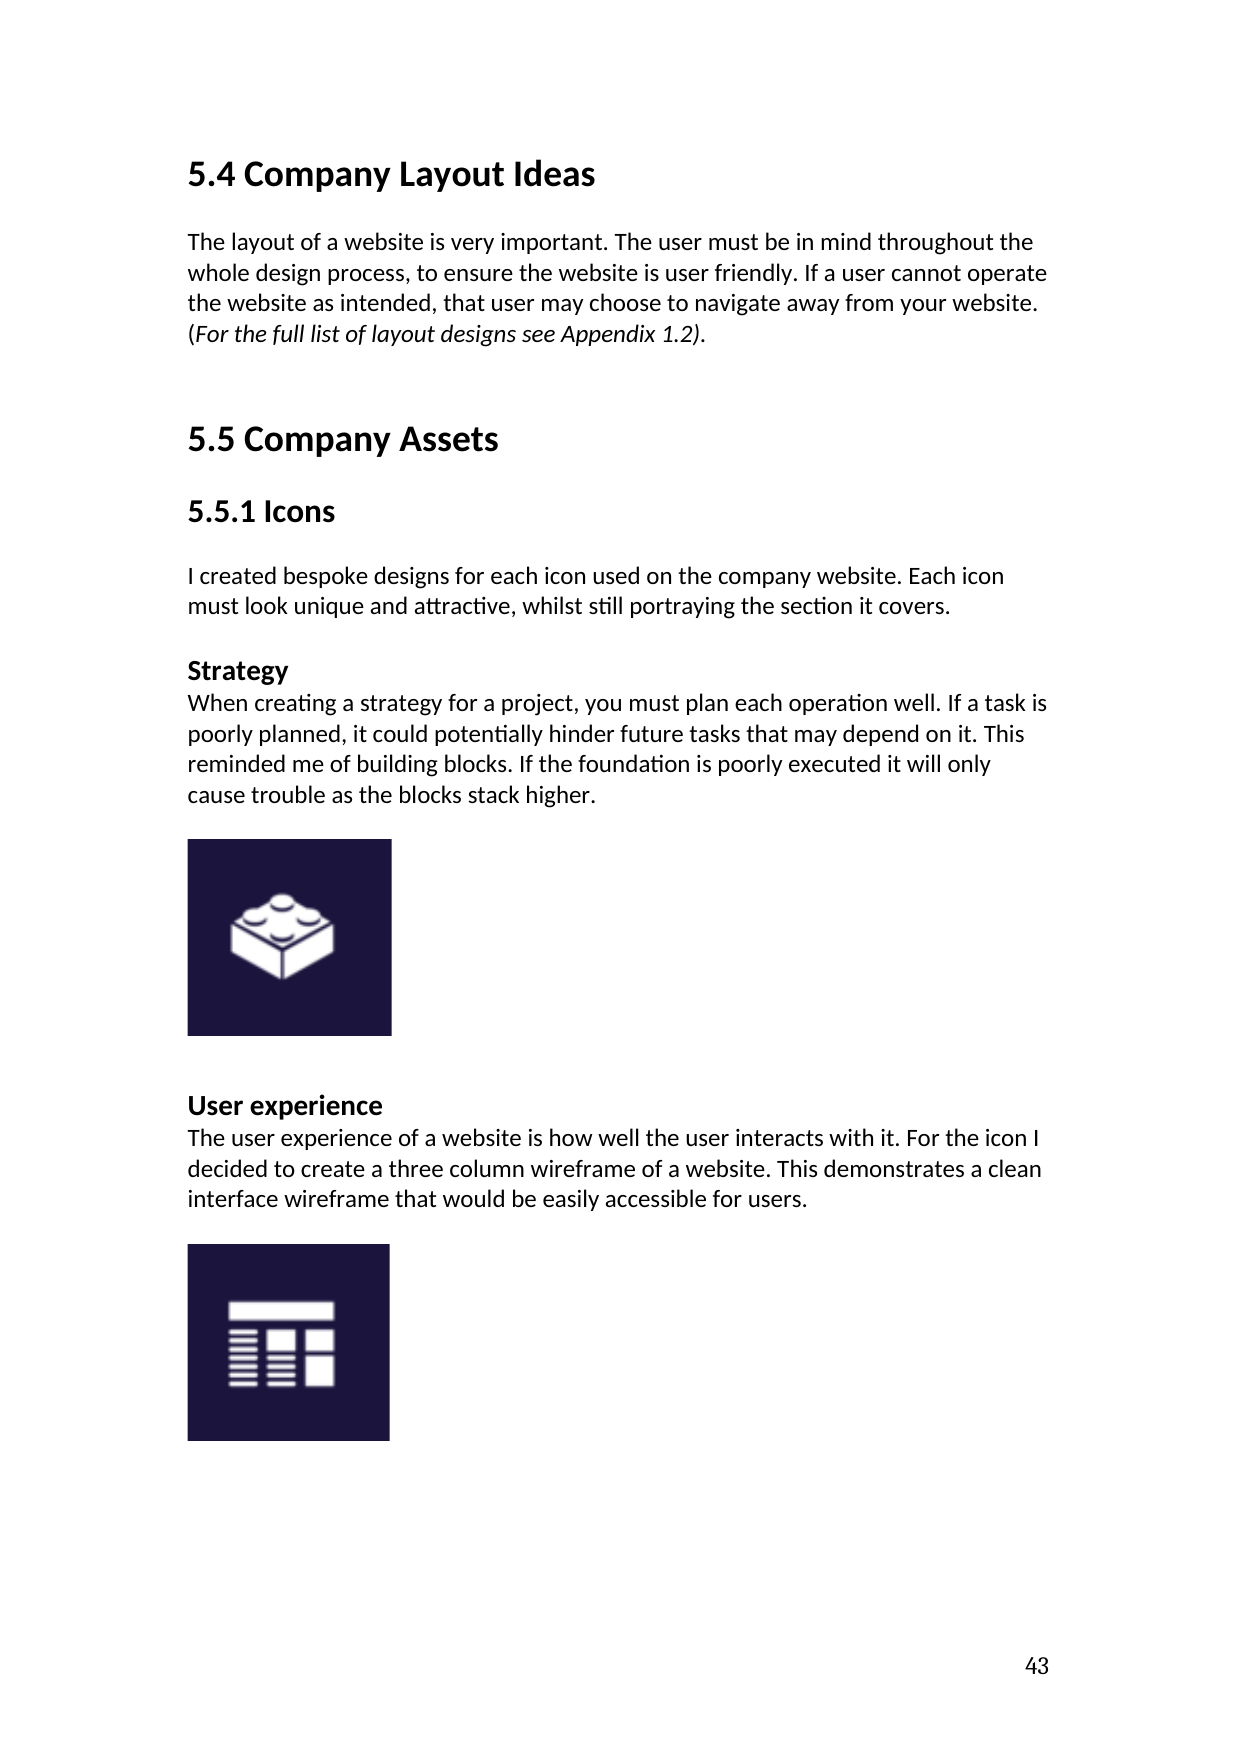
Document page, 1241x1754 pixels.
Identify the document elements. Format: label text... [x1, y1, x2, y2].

text The layout of a website is very important. The user must be in mind throughout the whole design process, to ensure the website is user friendly. If a user cannot operate the website as intended, that user may choose to navigate away from your website. (For the full list of layout designs see Appendix 1.2). [187, 226, 1049, 348]
text The user experience of a website is how well the user interacts with it. For the icon I decided to create a three column wireframe of a website. This demonstrates a clean interface wireframe that would be easily accessible for users. [187, 1123, 1049, 1214]
subtitle 5.4 Company Layout Ideas [187, 150, 1049, 196]
subtitle User experience [187, 1087, 1049, 1123]
picture [187, 839, 392, 1036]
subtitle 5.5 Company Assets [187, 415, 1049, 461]
subtitle 5.5.1 Icons [187, 490, 1049, 531]
text When creating a strategy for a project, you must plan each operation well. If a task is poorly planned, it could potentially hinder future tasks that may depend on it. This reminded me of building blocks. If the foundation is poorly executed it will only cause trouble as the blocks stack higher. [187, 687, 1049, 809]
picture [187, 1244, 390, 1441]
text I created bespoke designs for each icon used on the company website. Each icon must look unique and attractive, whilst still portraying the section it covers. Strategy [187, 560, 1049, 687]
